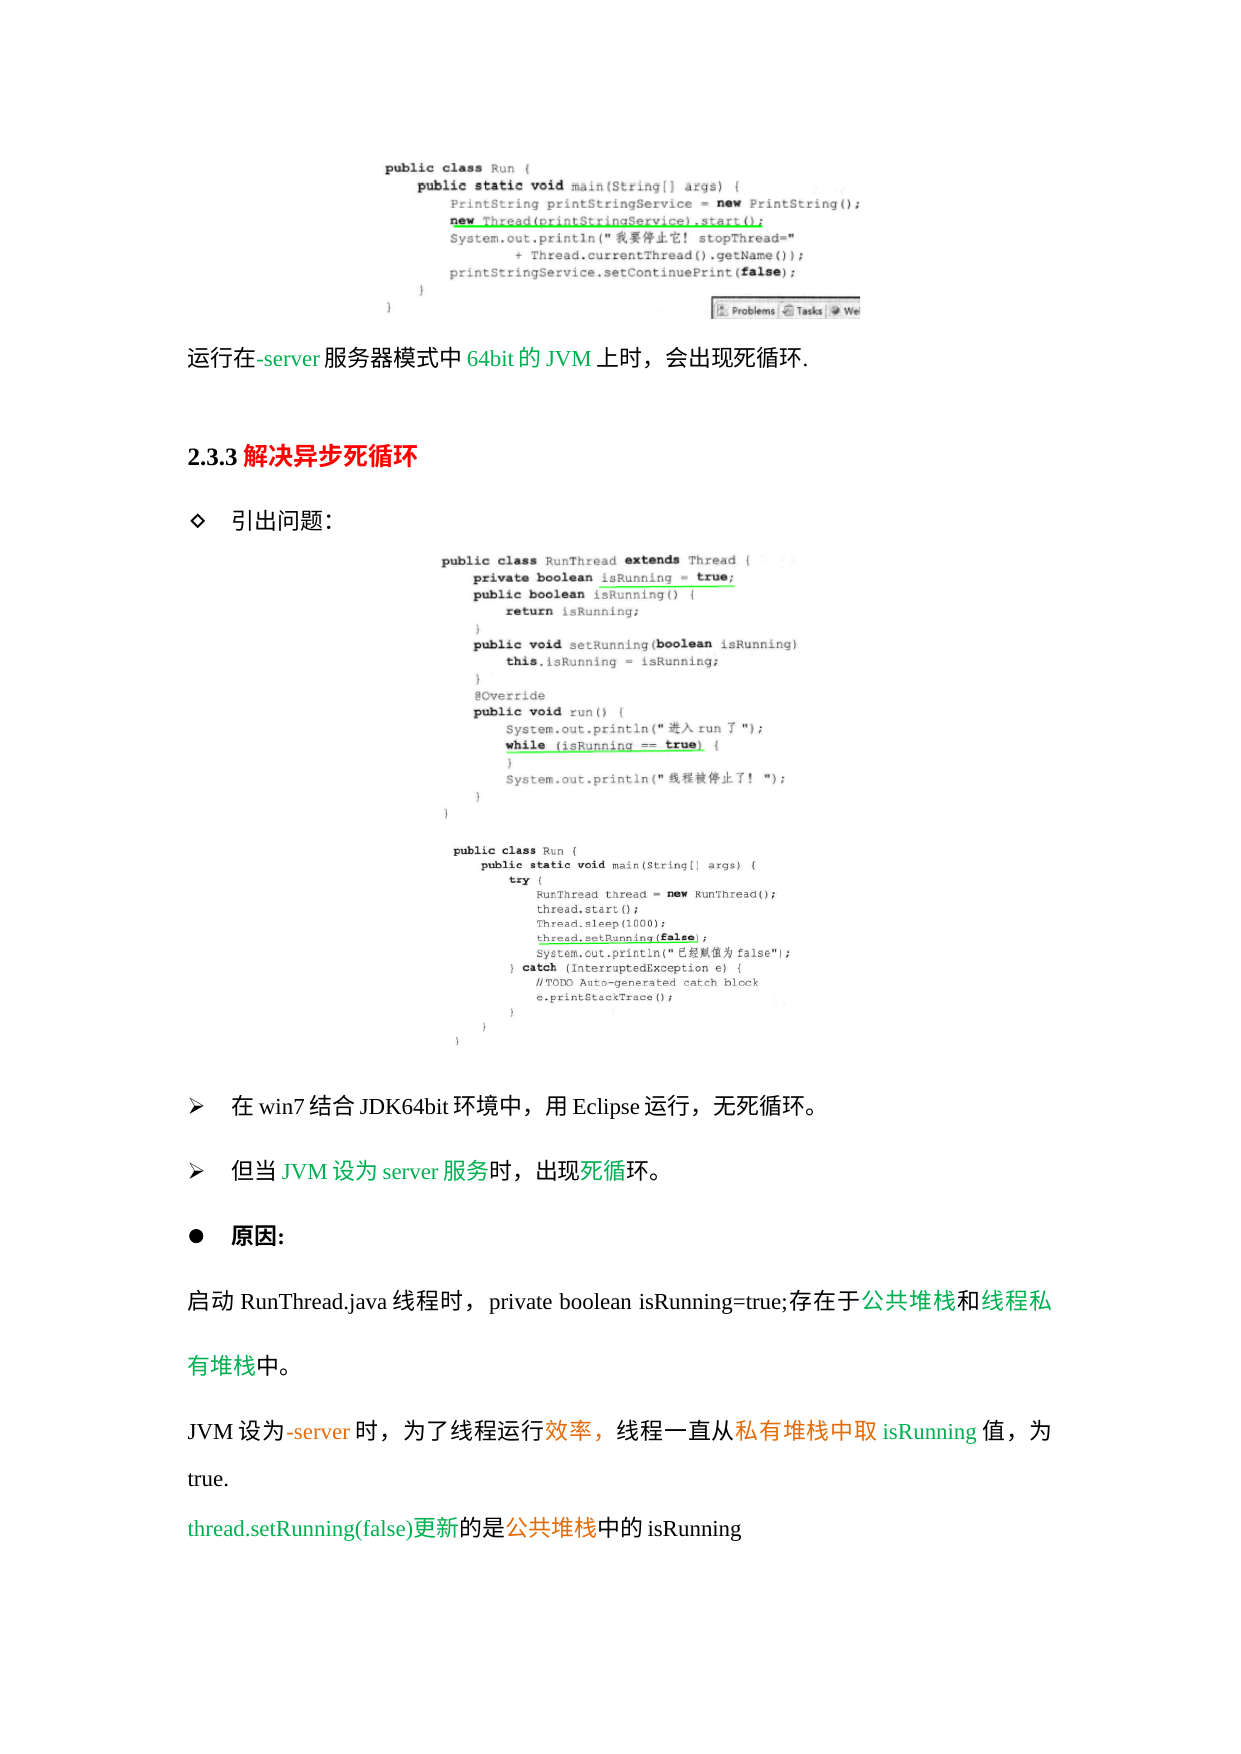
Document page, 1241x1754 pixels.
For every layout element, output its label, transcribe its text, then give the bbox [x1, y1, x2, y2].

text JVM设为-server时，为了线程运行效率，线程一直从私有堆栈中取isRunning值，为true. [187, 1397, 1053, 1494]
text thread.setRunning(false)更新的是公共堆栈中的isRunning [187, 1494, 1053, 1559]
text 启动RunThread.java线程时，private boolean isRunning=true;存在于公共堆栈和线程私有堆栈中。 [187, 1267, 1053, 1397]
picture [448, 844, 792, 1045]
list 在win7结合JDK64bit环境中，用Eclipse运行，无死循环。 [187, 1072, 1053, 1137]
picture [380, 162, 861, 319]
text 运行在-server服务器模式中64bit的JVM上时，会出现死循环. [187, 324, 1053, 389]
text 2.3.3 解决异步死循环 [187, 422, 1053, 487]
list 引出问题： [187, 487, 1053, 552]
picture [431, 552, 809, 824]
list 原因: [187, 1202, 1053, 1267]
list 但当JVM设为server服务时，出现死循环。 [187, 1137, 1053, 1202]
